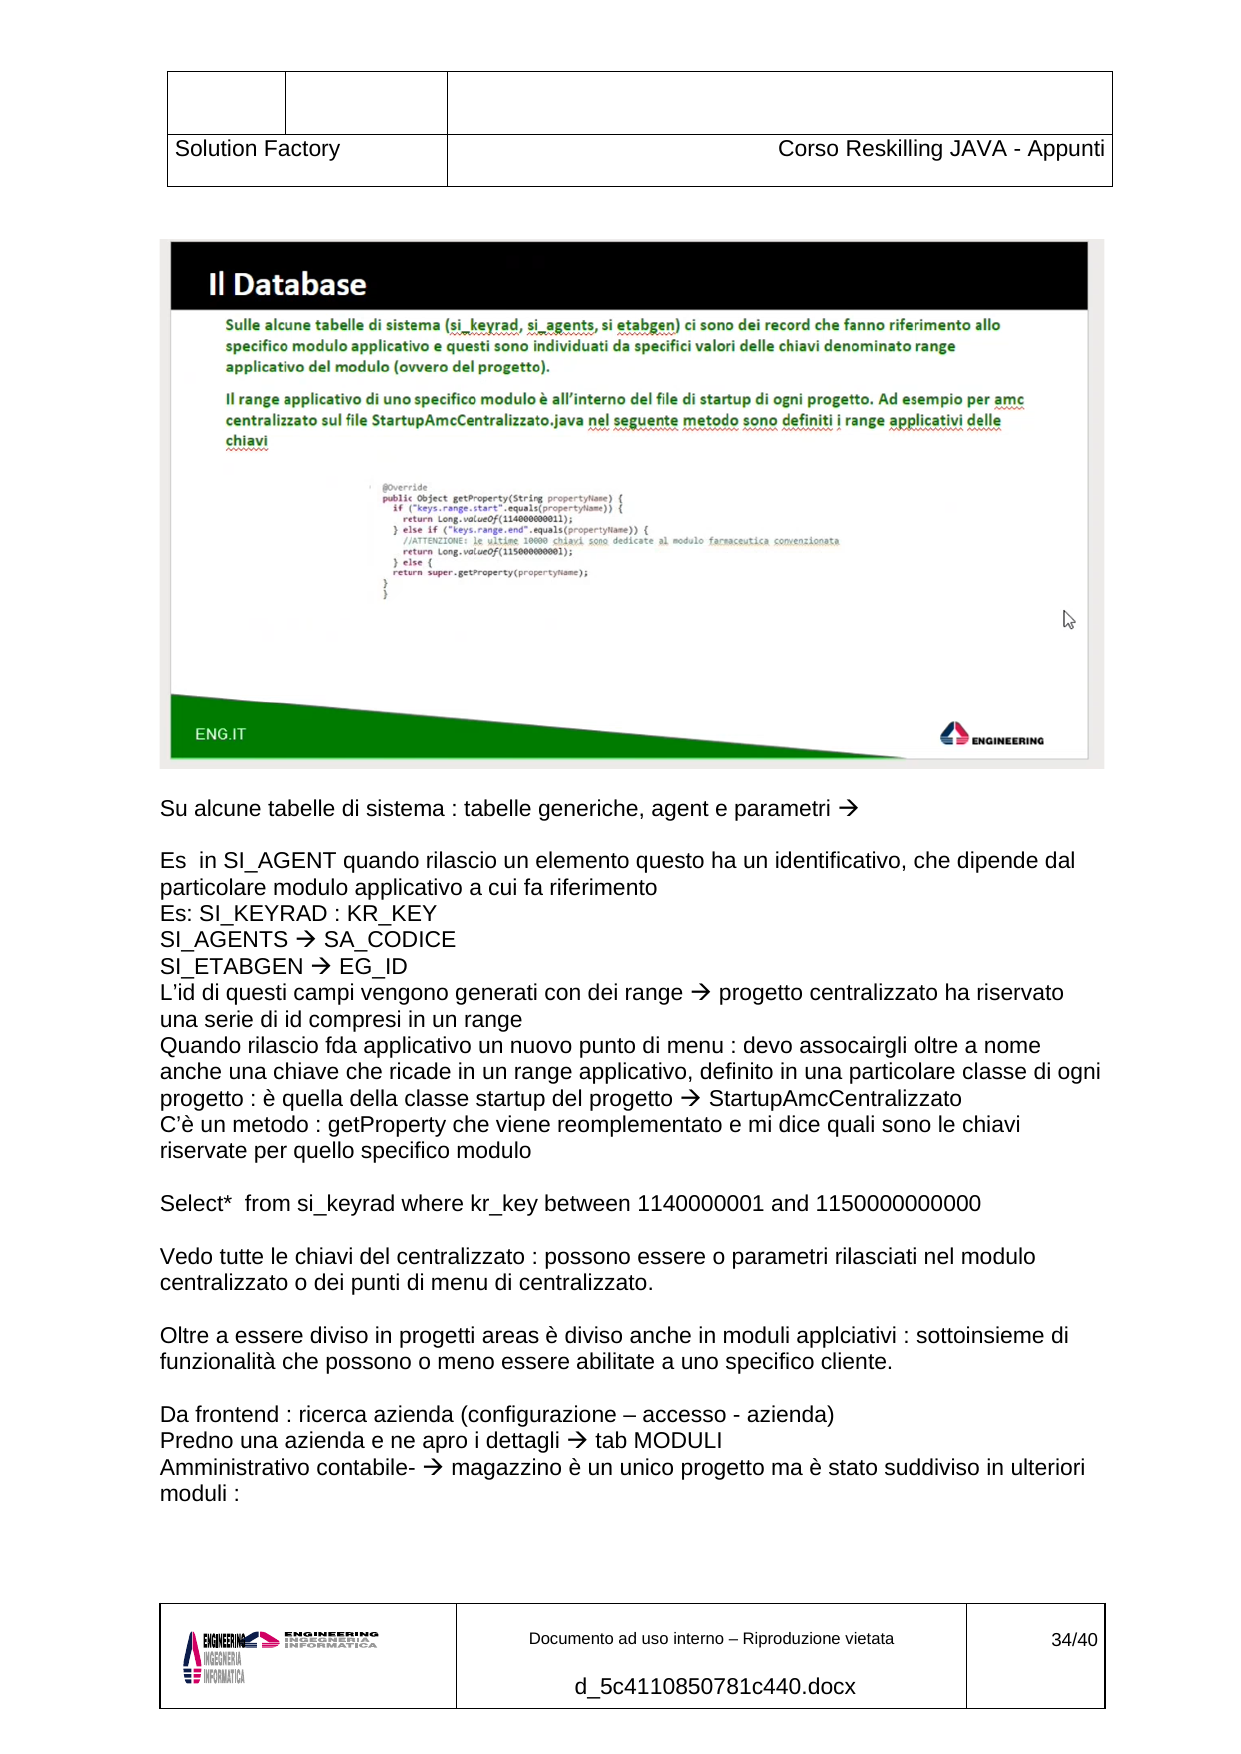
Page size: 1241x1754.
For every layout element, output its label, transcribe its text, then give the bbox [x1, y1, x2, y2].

text Amministrativo contabile- magazzino è un unico progetto ma è stato suddiviso in ulteriori moduli : [159, 1453, 1104, 1506]
text SI_ETABGEN EG_ID [159, 953, 1104, 979]
text Vedo tutte le chiavi del centralizzato : possono essere o parametri rilasciati nel modulo centralizzato o dei punti di menu di centralizzato. [159, 1243, 1104, 1295]
text Select* from si_keyrad where kr_key between 1140000001 and 1150000000000 [159, 1190, 1104, 1216]
text SI_AGENTS SA_CODICE [159, 926, 1104, 953]
text Da frontend : ricerca azienda (configurazione – accesso - azienda) [159, 1401, 1104, 1427]
text Quando rilascio fda applicativo un nuovo punto di menu : devo assocairgli oltre a nome anche una chiave che ricade in un range applicativo, definito in una particolare classe di ogni progetto : è quella della classe startup del progetto StartupAmcCentralizzato [159, 1032, 1104, 1111]
text L’id di questi campi vengono generati con dei range progetto centralizzato ha riservato una serie di id compresi in un range [159, 979, 1104, 1032]
text Es in SI_AGENT quando rilascio un elemento questo ha un identificativo, che dipende dal particolare modulo applicativo a cui fa riferimento [159, 847, 1104, 900]
text C’è un metodo : getProperty che viene reomplementato e mi dice quali sono le chiavi riservate per quello specifico modulo [159, 1111, 1104, 1164]
text Es: SI_KEYRAD : KR_KEY [159, 900, 1104, 926]
text Predno una azienda e ne apro i dettagli tab MODULI [159, 1427, 1104, 1453]
picture [159, 239, 1105, 769]
text Oltre a essere diviso in progetti areas è diviso anche in moduli applciativi : sottoinsieme di funzionalità che possono o meno essere abilitate a uno specifico cliente. [159, 1322, 1104, 1374]
text Su alcune tabelle di sistema : tabelle generiche, agent e parametri [159, 795, 1104, 821]
